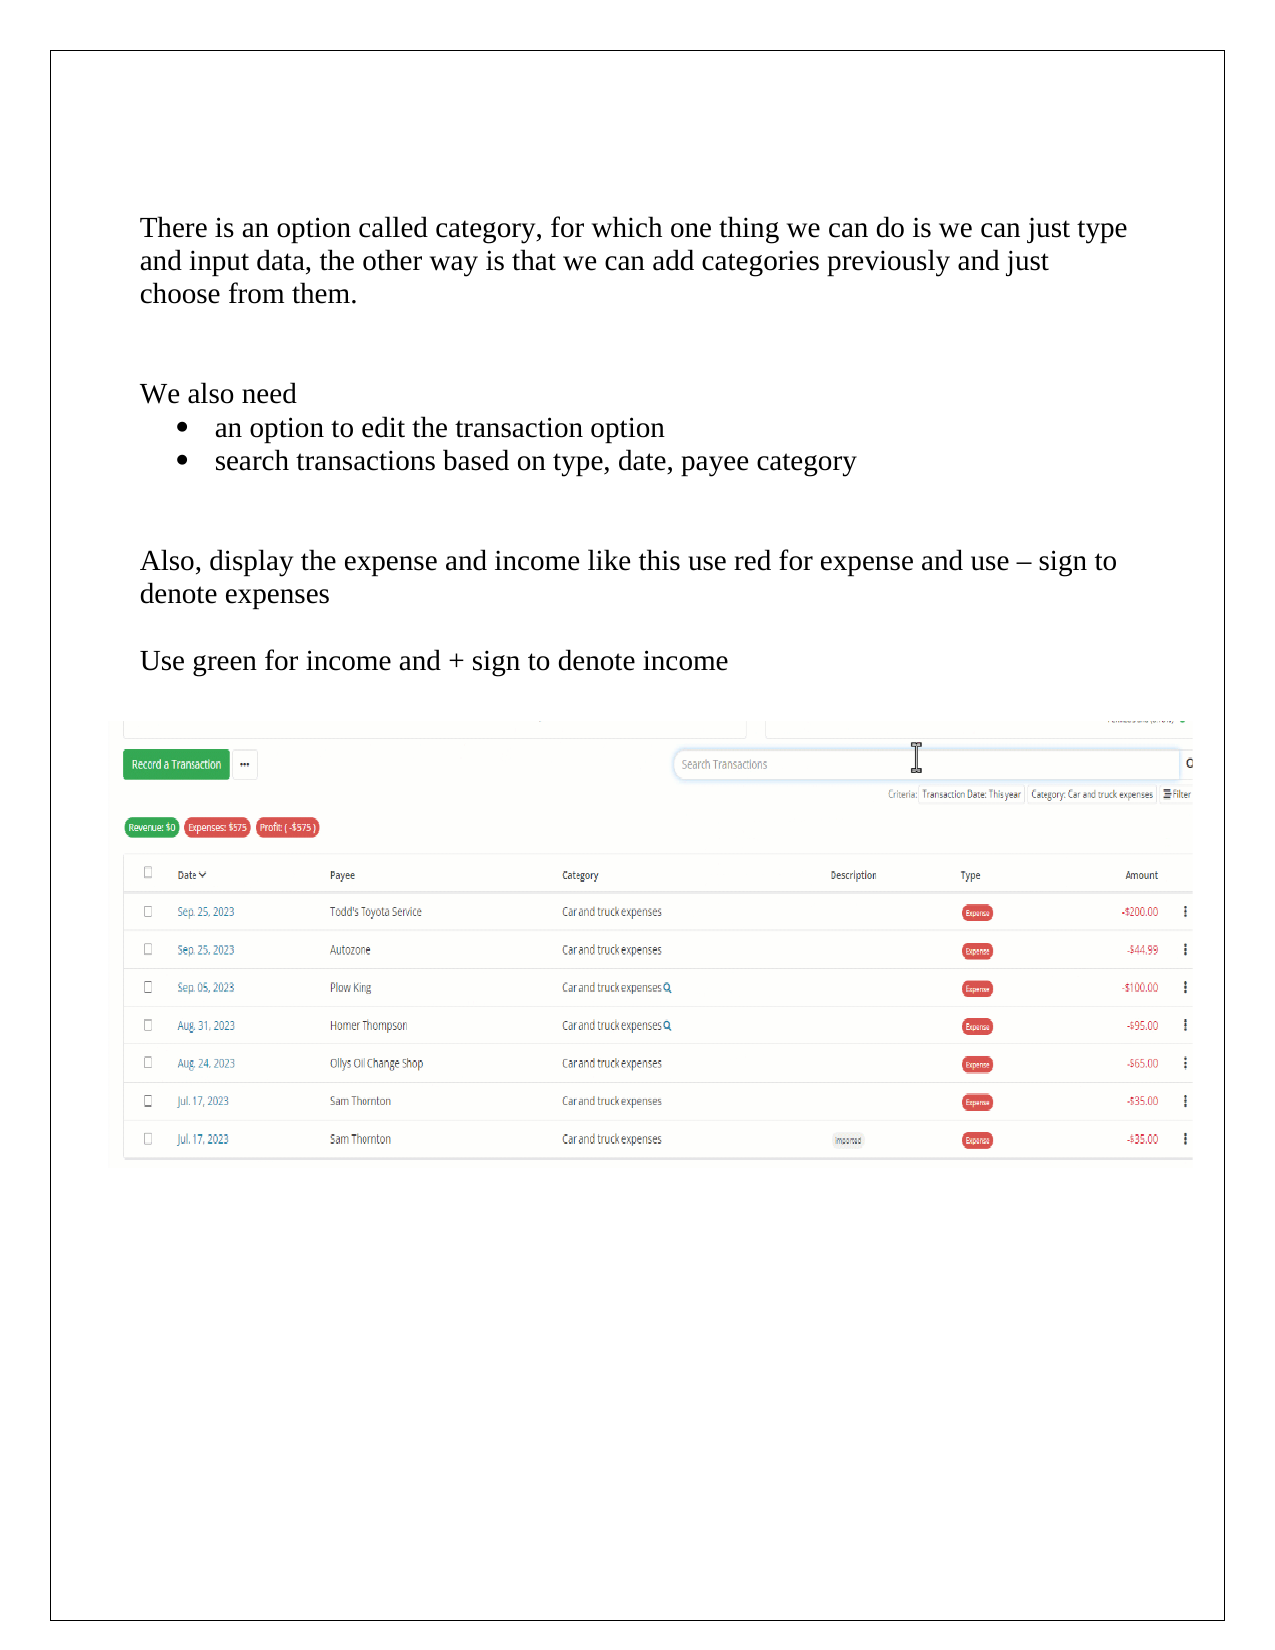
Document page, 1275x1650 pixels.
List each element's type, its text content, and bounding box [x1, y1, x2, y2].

list search transactions based on type, date, payee category [177, 444, 1135, 477]
picture [108, 721, 1193, 1168]
text Use green for income and + sign to denote income [139, 644, 1135, 677]
list an option to edit the transaction option [177, 410, 1135, 444]
text Also, display the expense and income like this use red for expense and use – sign to denote expenses [139, 544, 1135, 610]
text We also need [139, 377, 1135, 410]
text There is an option called category, for which one thing we can do is we can just type and input data, the other way is that we can add categories previously and just choose from them. [139, 210, 1135, 310]
